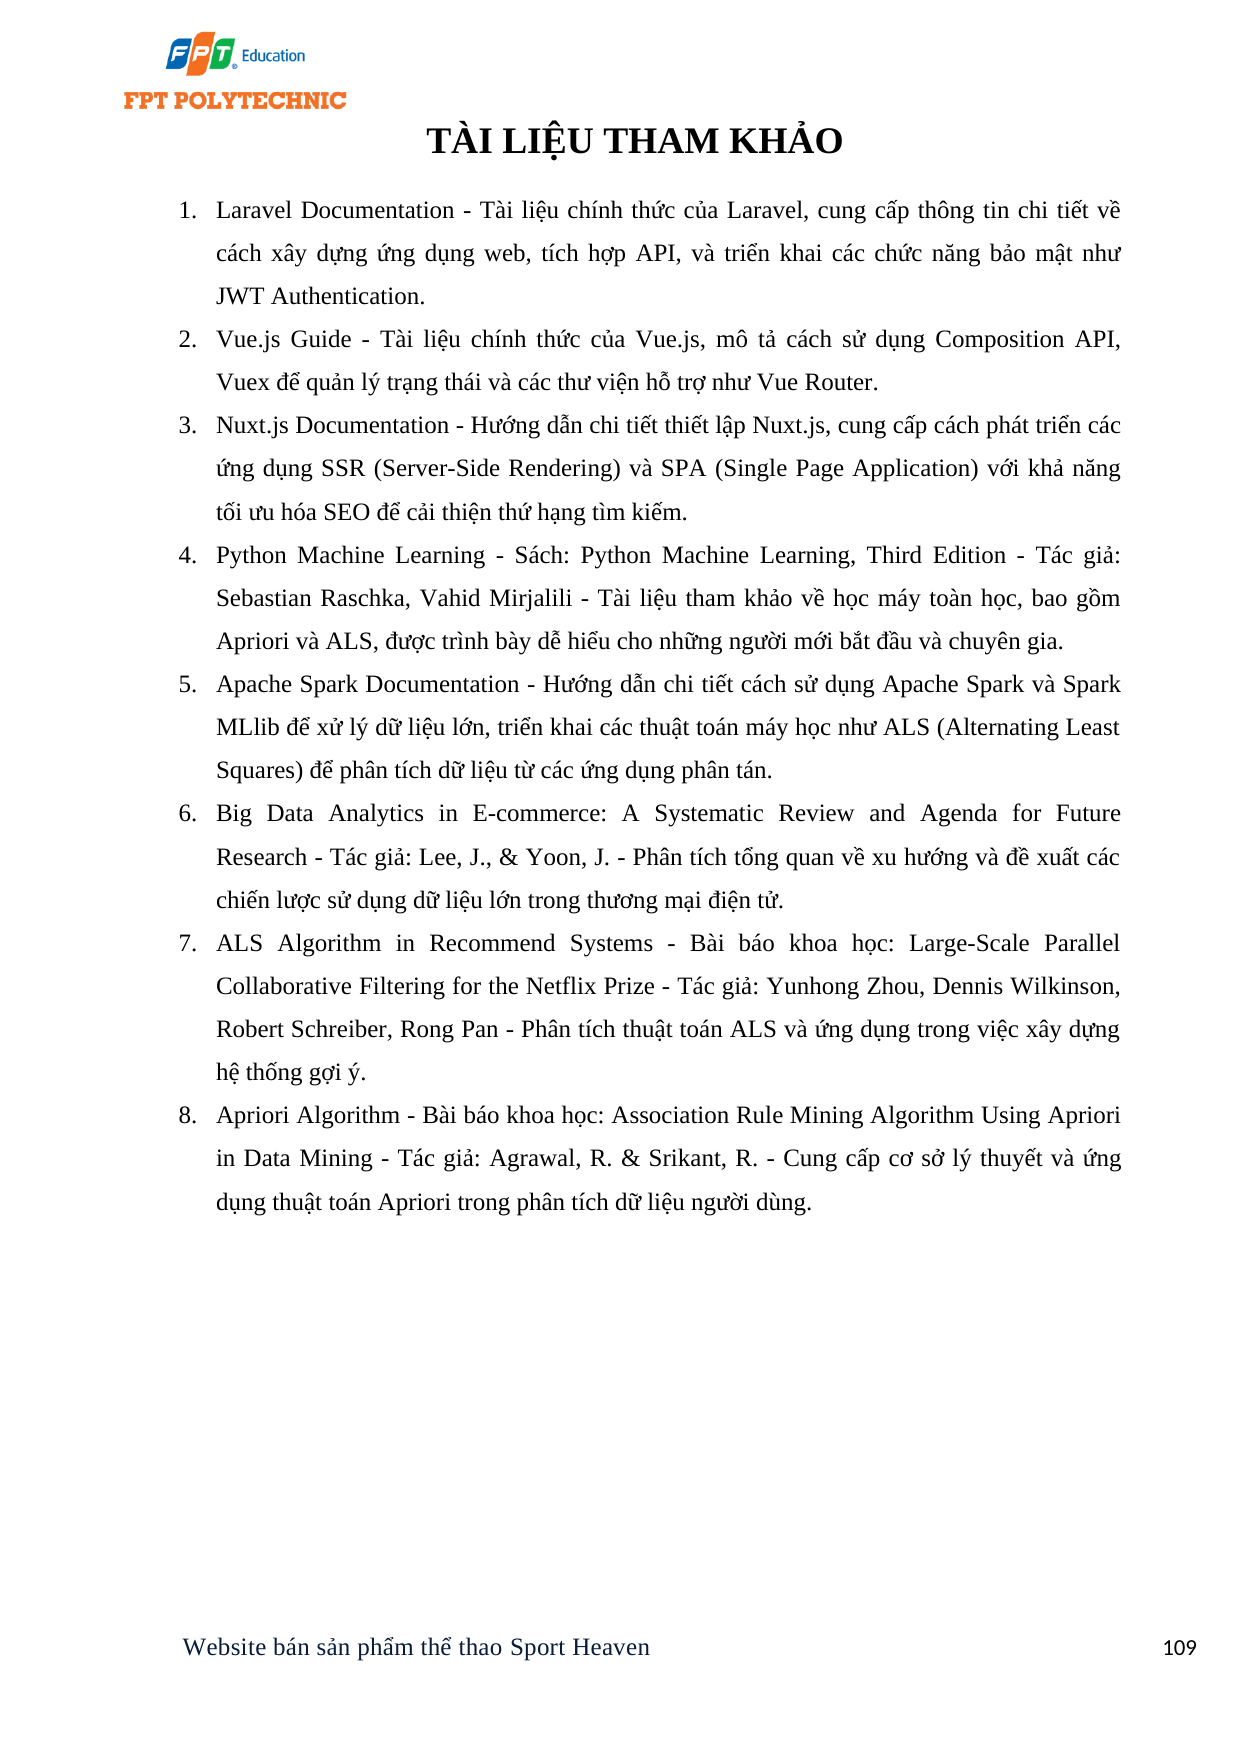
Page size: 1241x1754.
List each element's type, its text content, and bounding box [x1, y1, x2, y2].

list Apache Spark Documentation - Hướng dẫn chi tiết cách sử dụng Apache Spark và Spark MLlib để xử lý dữ liệu lớn, triển khai các thuật toán máy học như ALS (Alternating Least Squares) để phân tích dữ liệu từ các ứng dụng phân tán. [178, 669, 1122, 784]
subtitle TÀI LIỆU THAM KHẢO [177, 118, 1092, 161]
list Nuxt.js Documentation - Hướng dẫn chi tiết thiết lập Nuxt.js, cung cấp cách phát triển các ứng dụng SSR (Server-Side Rendering) và SPA (Single Page Application) với khả năng tối ưu hóa SEO để cải thiện thứ hạng tìm kiếm. [178, 410, 1122, 525]
list Vue.js Guide - Tài liệu chính thức của Vue.js, mô tả cách sử dụng Composition API, Vuex để quản lý trạng thái và các thư viện hỗ trợ như Vue Router. [178, 324, 1122, 396]
picture [116, 24, 354, 116]
list Big Data Analytics in E-commerce: A Systematic Review and Agenda for Future Research - Tác giả: Lee, J., & Yoon, J. - Phân tích tổng quan về xu hướng và đề xuất các chiến lược sử dụng dữ liệu lớn trong thương mại điện tử. [178, 798, 1122, 913]
list Python Machine Learning - Sách: Python Machine Learning, Third Edition - Tác giả: Sebastian Raschka, Vahid Mirjalili - Tài liệu tham khảo về học máy toàn học, bao gồm Apriori và ALS, được trình bày dễ hiểu cho những người mới bắt đầu và chuyên gia. [178, 540, 1122, 655]
list ALS Algorithm in Recommend Systems - Bài báo khoa học: Large-Scale Parallel Collaborative Filtering for the Netflix Prize - Tác giả: Yunhong Zhou, Dennis Wilkinson, Robert Schreiber, Rong Pan - Phân tích thuật toán ALS và ứng dụng trong việc xây dựng hệ thống gợi ý. [178, 928, 1122, 1086]
list Laravel Documentation - Tài liệu chính thức của Laravel, cung cấp thông tin chi tiết về cách xây dựng ứng dụng web, tích hợp API, và triển khai các chức năng bảo mật như JWT Authentication. [178, 195, 1122, 310]
list Apriori Algorithm - Bài báo khoa học: Association Rule Mining Algorithm Using Apriori in Data Mining - Tác giả: Agrawal, R. & Srikant, R. - Cung cấp cơ sở lý thuyết và ứng dụng thuật toán Apriori trong phân tích dữ liệu người dùng. [178, 1100, 1122, 1215]
